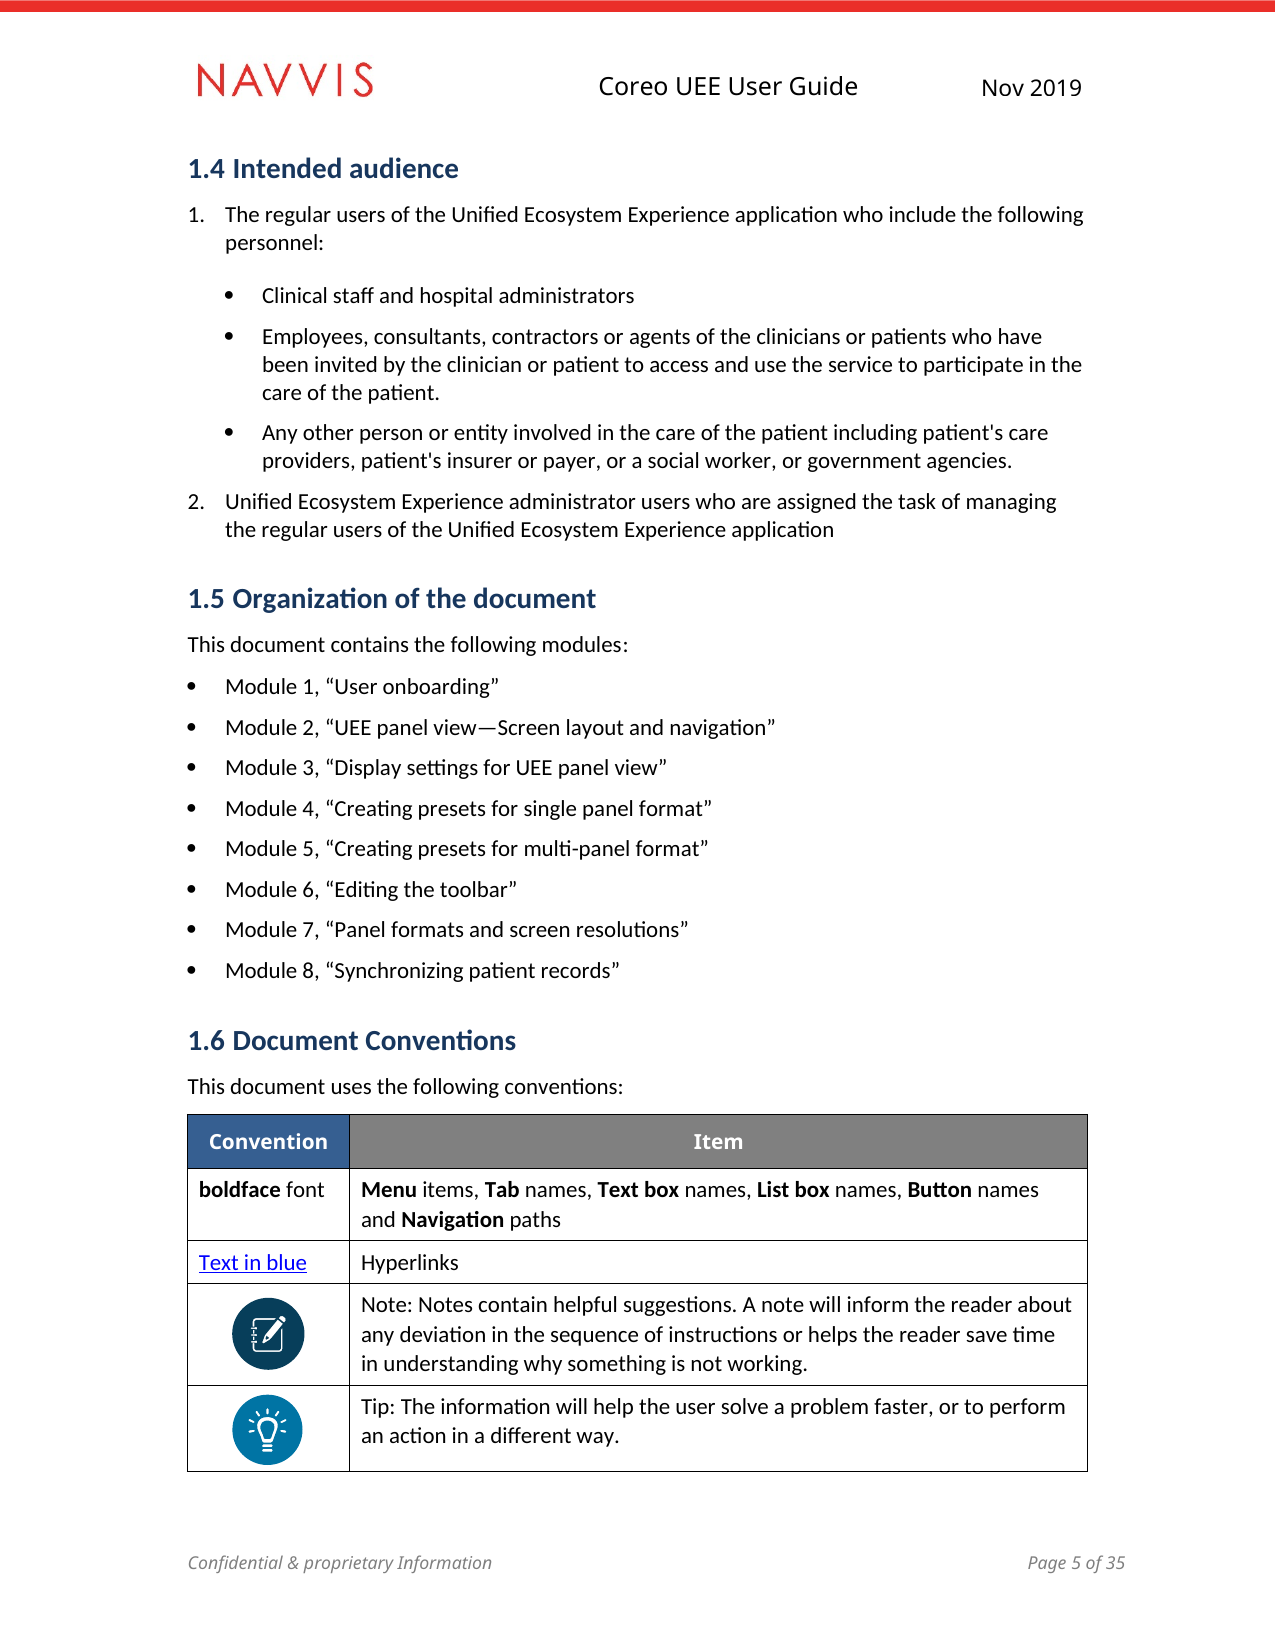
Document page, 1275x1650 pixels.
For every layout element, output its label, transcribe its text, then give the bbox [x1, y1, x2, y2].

table_cell Menu items, Tab names, Text box names, List box names, Button names and Navigation paths [350, 1169, 1087, 1240]
text This document contains the following modules: [187, 631, 1087, 659]
table_cell Text in blue [188, 1241, 349, 1283]
table_header Item [350, 1115, 1087, 1168]
table_cell [188, 1386, 349, 1471]
table_cell Note: Notes contain helpful suggestions. A note will inform the reader about any deviation in the sequence of instructions or helps the reader save time in understanding why something is not working. [350, 1284, 1087, 1385]
list Employees, consultants, contractors or agents of the clinicians or patients who have been invited by the clinician or patient to access and use the service to participate in the care of the patient. [225, 322, 1087, 406]
table_cell boldface font [188, 1169, 349, 1240]
list Module 6, “Editing the toolbar” [187, 875, 1087, 903]
table_cell Hyperlinks [350, 1241, 1087, 1283]
list Module 8, “Synchronizing patient records” [187, 956, 1087, 984]
picture [187, 55, 383, 104]
list Module 7, “Panel formats and screen resolutions” [187, 916, 1087, 944]
list Any other person or entity involved in the care of the patient including patient's care providers, patient's insurer or payer, or a social worker, or government agencies. [225, 418, 1087, 474]
list Module 2, “UEE panel view—Screen layout and navigation” [187, 713, 1087, 741]
list Module 1, “User onboarding” [187, 672, 1087, 701]
subtitle Organization of the document [187, 580, 1087, 616]
list Module 4, “Creating presets for single panel format” [187, 794, 1087, 822]
table_header Convention [188, 1115, 349, 1168]
subtitle Document Conventions [187, 1022, 1087, 1057]
list Unified Ecosystem Experience administrator users who are assigned the task of managing the regular users of the Unified Ecosystem Experience application [187, 487, 1087, 543]
list Module 5, “Creating presets for multi-panel format” [187, 834, 1087, 863]
list The regular users of the Unified Ecosystem Experience application who include the following personnel: [187, 200, 1087, 256]
table_cell [188, 1284, 349, 1385]
text This document uses the following conventions: [187, 1072, 1087, 1100]
list Module 3, “Display settings for UEE panel view” [187, 753, 1087, 782]
subtitle Intended audience [187, 150, 1087, 186]
table_cell Tip: The information will help the user solve a problem faster, or to perform an action in a different way. [350, 1386, 1087, 1471]
list Clinical staff and hospital administrators [225, 281, 1087, 309]
